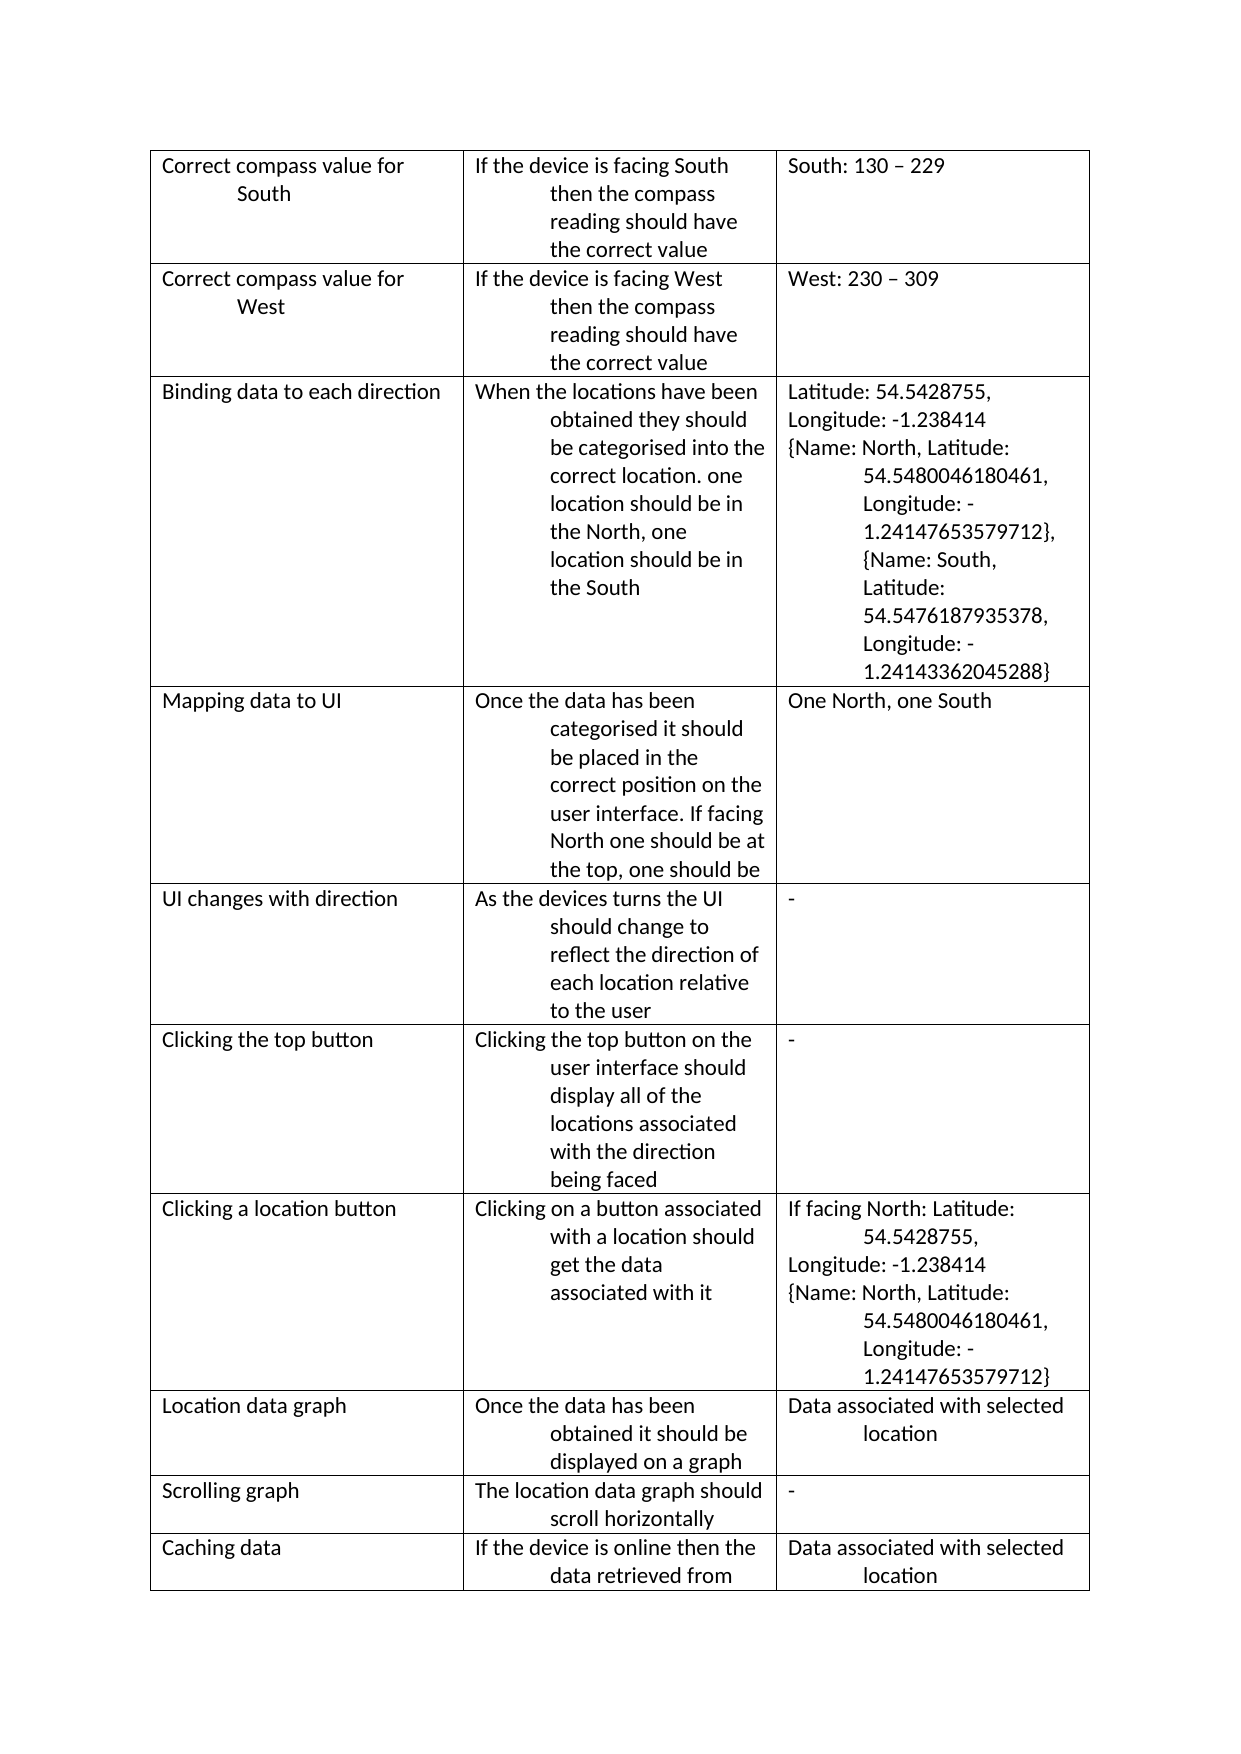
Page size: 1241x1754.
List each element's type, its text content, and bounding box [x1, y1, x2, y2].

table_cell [464, 1534, 776, 1589]
table_cell When the locations have been obtained they should be categorised into the correct location. one location should be in the North, one location should be in the South [464, 377, 776, 686]
table_cell Binding data to each direction [151, 377, 463, 686]
table_cell If the device is facing West then the compass reading should have the correct value [464, 264, 776, 376]
table_cell Once the data has been obtained it should be displayed on a graph [464, 1391, 776, 1475]
table_cell Clicking the top button on the user interface should display all of the locations associated with the direction being faced [464, 1025, 776, 1193]
table_cell Correct compass value for West [151, 264, 463, 376]
table_cell If facing North: Latitude: 54.5428755, Longitude: -1.238414 {Name: North, Latitude: 54.5480046180461, Longitude: -1.24147653579712} [777, 1194, 1089, 1390]
table_cell The location data graph should scroll horizontally [464, 1476, 776, 1532]
table_cell One North, one South [777, 687, 1089, 883]
table_cell Caching data [151, 1534, 463, 1589]
table_cell - [777, 1476, 1089, 1532]
table_cell UI changes with direction [151, 884, 463, 1024]
table_cell Correct compass value for South [151, 151, 463, 263]
table_cell - [777, 884, 1089, 1024]
table_cell Data associated with selected location [777, 1391, 1089, 1475]
table_cell West: 230 – 309 [777, 264, 1089, 376]
table_cell Latitude: 54.5428755, Longitude: -1.238414 {Name: North, Latitude: 54.5480046180461, Longitude: -1.24147653579712}, {Name: South, Latitude: 54.5476187935378, Longitude: -1.24143362045288} [777, 377, 1089, 686]
table_cell Clicking on a button associated with a location should get the data associated with it [464, 1194, 776, 1390]
table_cell If the device is facing South then the compass reading should have the correct value [464, 151, 776, 263]
table_cell Location data graph [151, 1391, 463, 1475]
table_cell Mapping data to UI [151, 687, 463, 883]
table_cell South: 130 – 229 [777, 151, 1089, 263]
table_cell As the devices turns the UI should change to reflect the direction of each location relative to the user [464, 884, 776, 1024]
table_cell Once the data has been categorised it should be placed in the correct position on the user interface. If facing North one should be at the top, one should be [464, 687, 776, 883]
table_cell Clicking the top button [151, 1025, 463, 1193]
table_cell - [777, 1025, 1089, 1193]
table_cell Clicking a location button [151, 1194, 463, 1390]
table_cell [777, 1534, 1089, 1589]
table_cell Scrolling graph [151, 1476, 463, 1532]
